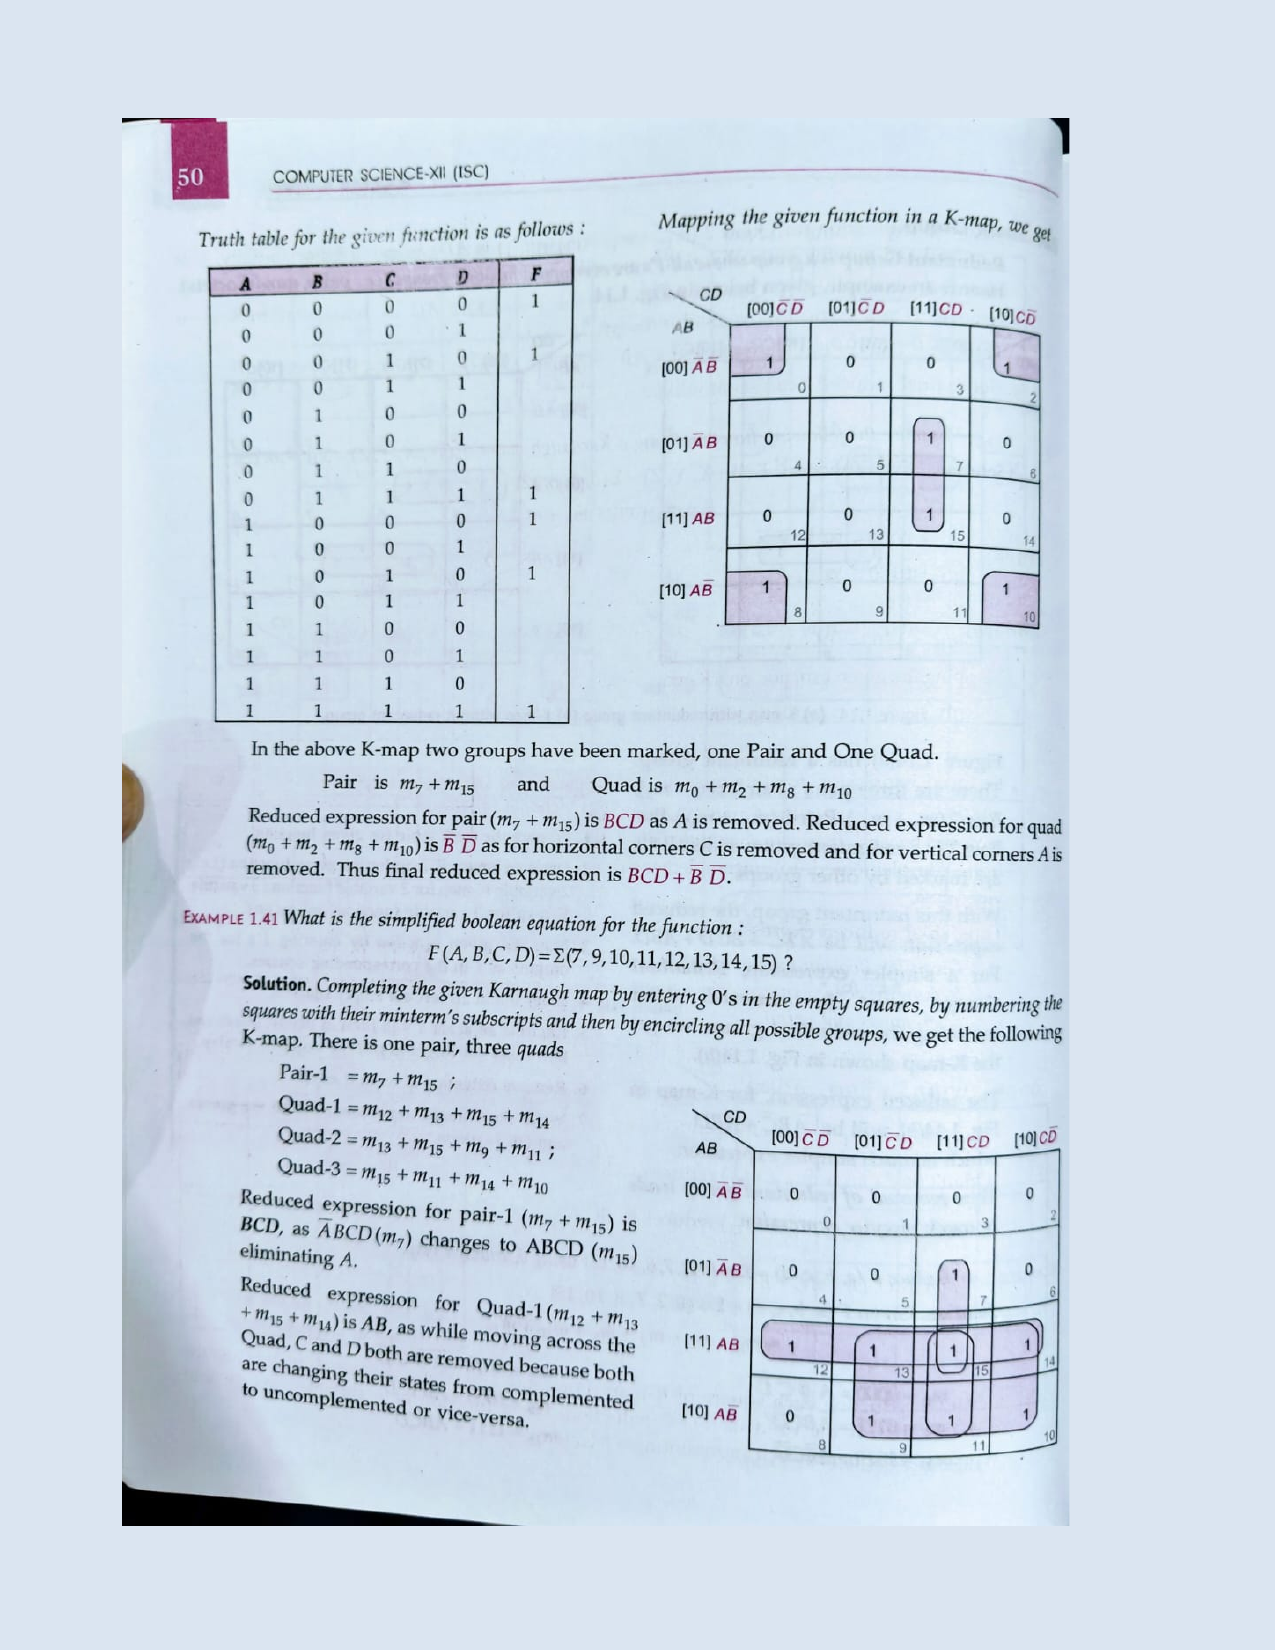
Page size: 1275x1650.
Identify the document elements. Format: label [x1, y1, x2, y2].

picture [122, 118, 1070, 1526]
